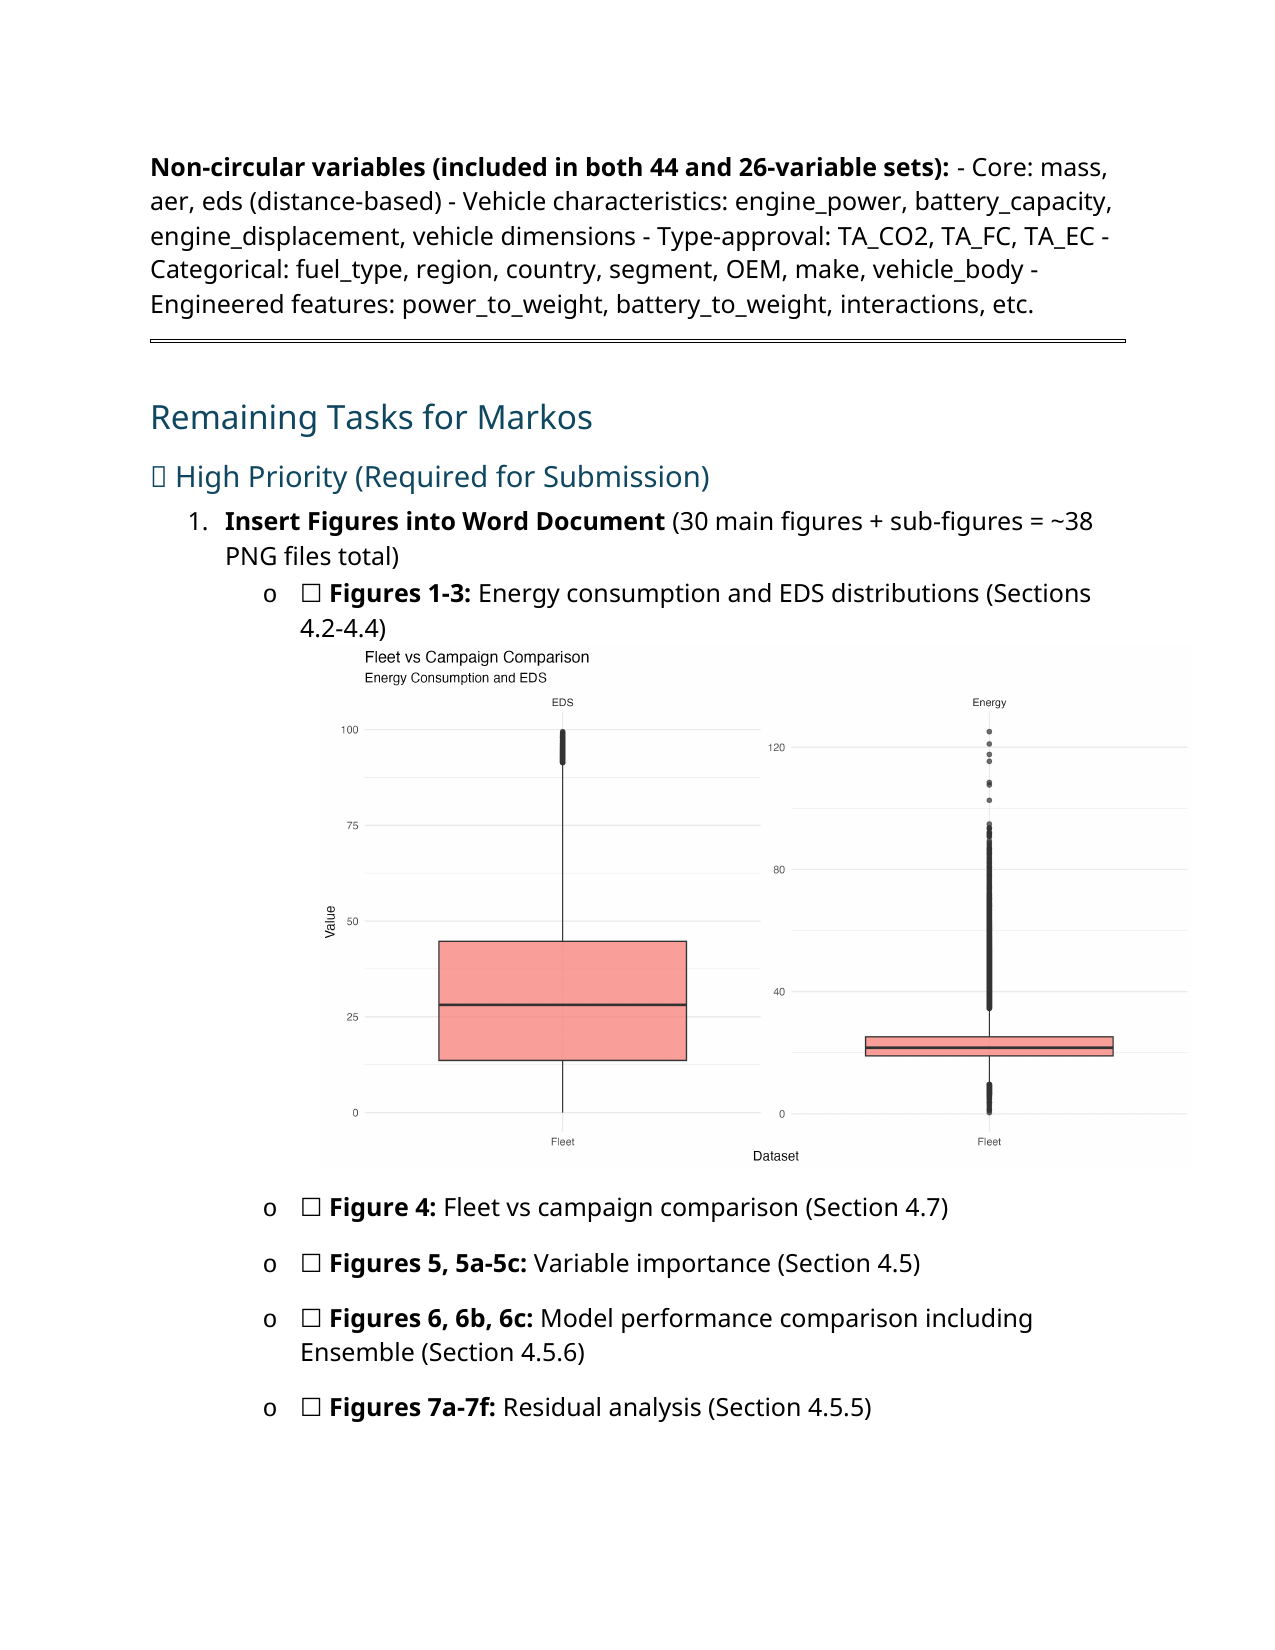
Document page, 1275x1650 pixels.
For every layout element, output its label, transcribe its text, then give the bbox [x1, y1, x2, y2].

picture [318, 644, 1194, 1170]
text Non-circular variables (included in both 44 and 26-variable sets): - Core: mass, aer, eds (distance-based) - Vehicle characteristics: engine_power, battery_capacity, engine_displacement, vehicle dimensions - Type-approval: TA_CO2, TA_FC, TA_EC - Categorical: fuel_type, region, country, segment, OEM, make, vehicle_body - Engineered features: power_to_weight, battery_to_weight, interactions, etc. [150, 150, 1125, 320]
subtitle Remaining Tasks for Markos [150, 394, 1125, 439]
list ☐ Figures 5, 5a-5c: Variable importance (Section 4.5) [262, 1245, 1125, 1279]
list ☐ Figures 6, 6b, 6c: Model performance comparison including Ensemble (Section 4.5.6) [262, 1300, 1125, 1369]
list Insert Figures into Word Document (30 main figures + sub-figures = ~38 PNG files total) [187, 504, 1125, 572]
list ☐ Figure 4: Fleet vs campaign comparison (Section 4.7) [262, 1190, 1125, 1224]
subtitle 🔴 High Priority (Required for Submission) [150, 456, 1125, 496]
list ☐ Figures 7a-7f: Residual analysis (Section 4.5.5) [262, 1389, 1125, 1424]
